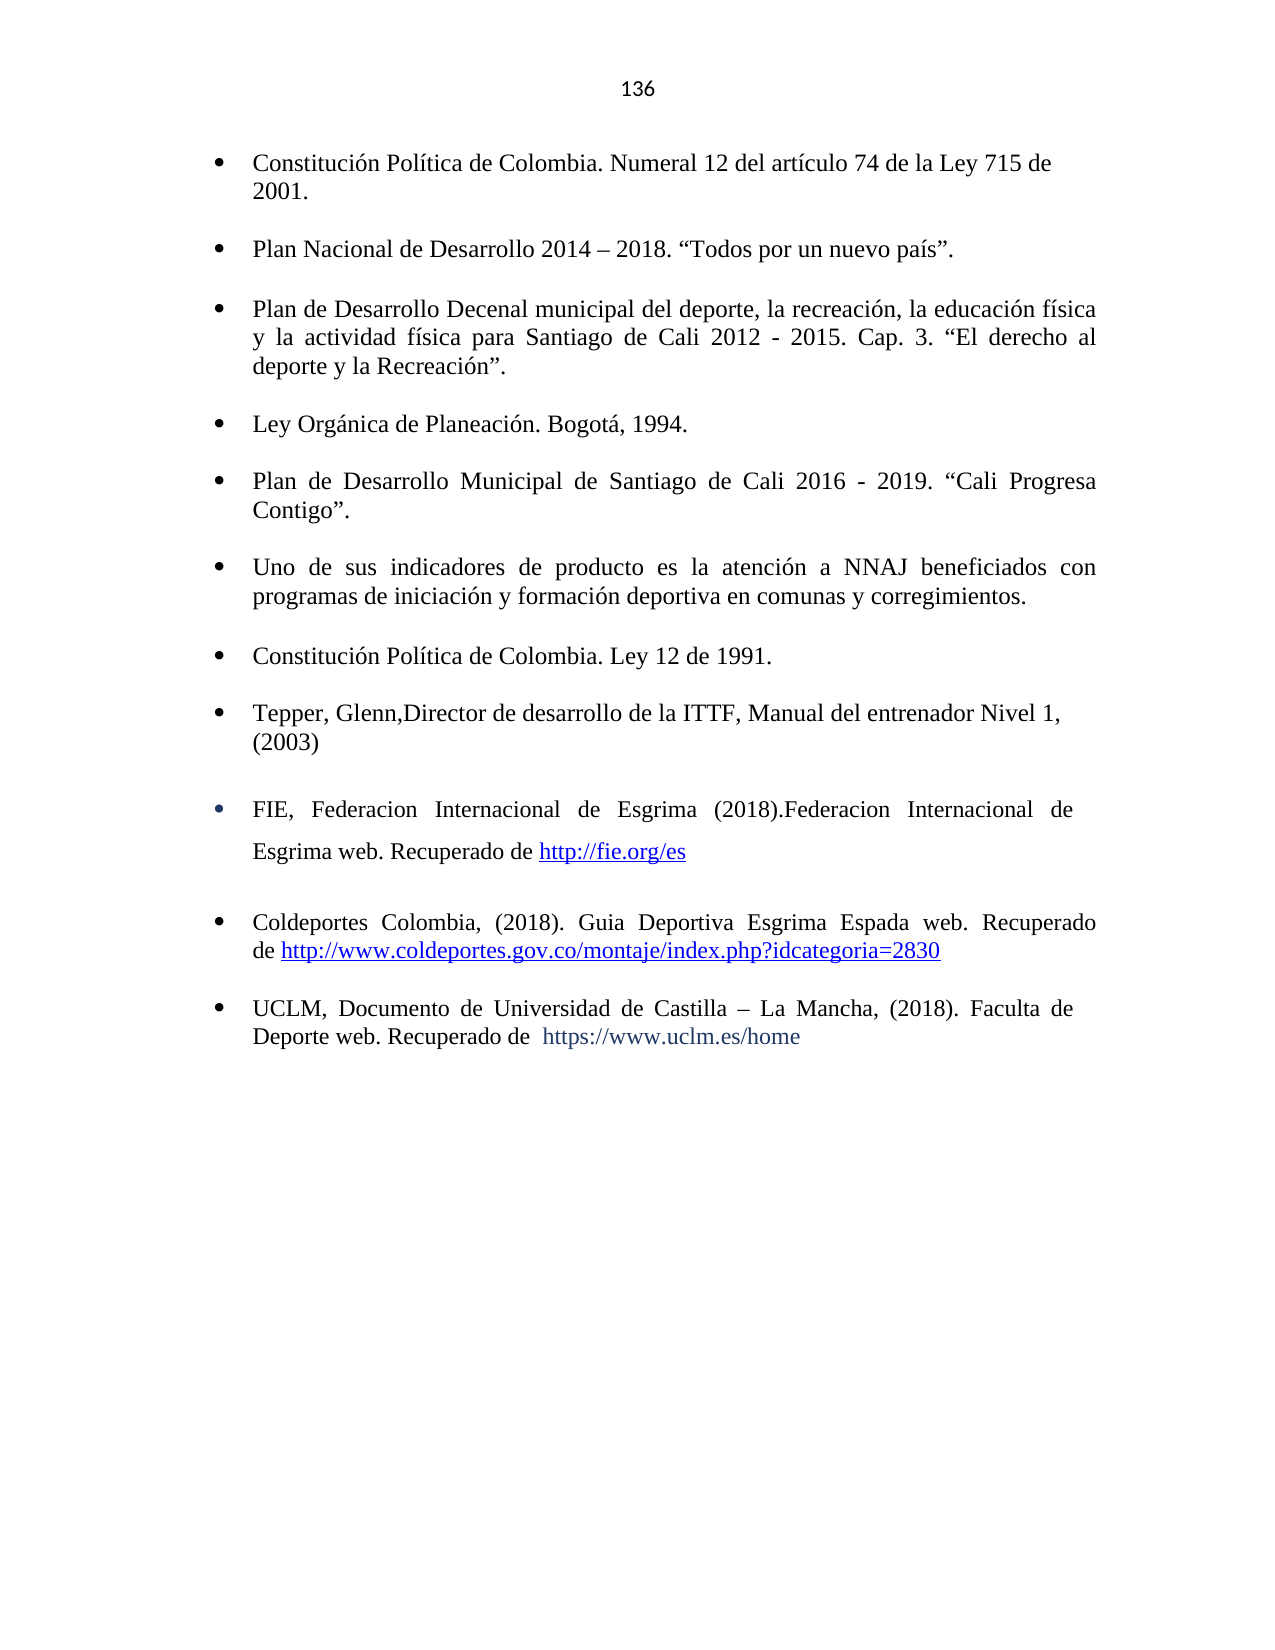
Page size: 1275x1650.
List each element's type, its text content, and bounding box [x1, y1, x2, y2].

list Coldeportes Colombia, (2018). Guia Deportiva Esgrima Espada web. Recuperado de http://www.coldeportes.gov.co/montaje/index.php?idcategoria=2830 [215, 908, 1098, 963]
list FIE, Federacion Internacional de Esgrima (2018).Federacion Internacional de Esgrima web. Recuperado de http://fie.org/es [215, 796, 1074, 864]
list Plan Nacional de Desarrollo 2014 – 2018. “Todos por un nuevo país”. [215, 234, 1098, 263]
list Plan de Desarrollo Municipal de Santiago de Cali 2016 - 2019. “Cali Progresa Contigo”. [215, 466, 1098, 524]
list Tepper, Glenn,Director de desarrollo de la ITTF, Manual del entrenador Nivel 1, (2003) [215, 698, 1098, 756]
list Ley Orgánica de Planeación. Bogotá, 1994. [215, 409, 1098, 437]
list Constitución Política de Colombia. Ley 12 de 1991. [215, 641, 1098, 670]
list Plan de Desarrollo Decenal municipal del deporte, la recreación, la educación física y la actividad física para Santiago de Cali 2012 - 2015. Cap. 3. “El derecho al deporte y la Recreación”. [215, 294, 1098, 380]
list Uno de sus indicadores de producto es la atención a NNAJ beneficiados con programas de iniciación y formación deportiva en comunas y corregimientos. [215, 552, 1098, 610]
list Constitución Política de Colombia. Numeral 12 del artículo 74 de la Ley 715 de 2001. [215, 148, 1098, 205]
list UCLM, Documento de Universidad de Castilla – La Mancha, (2018). Faculta de Deporte web. Recuperado de https://www.uclm.es/home [215, 994, 1074, 1050]
